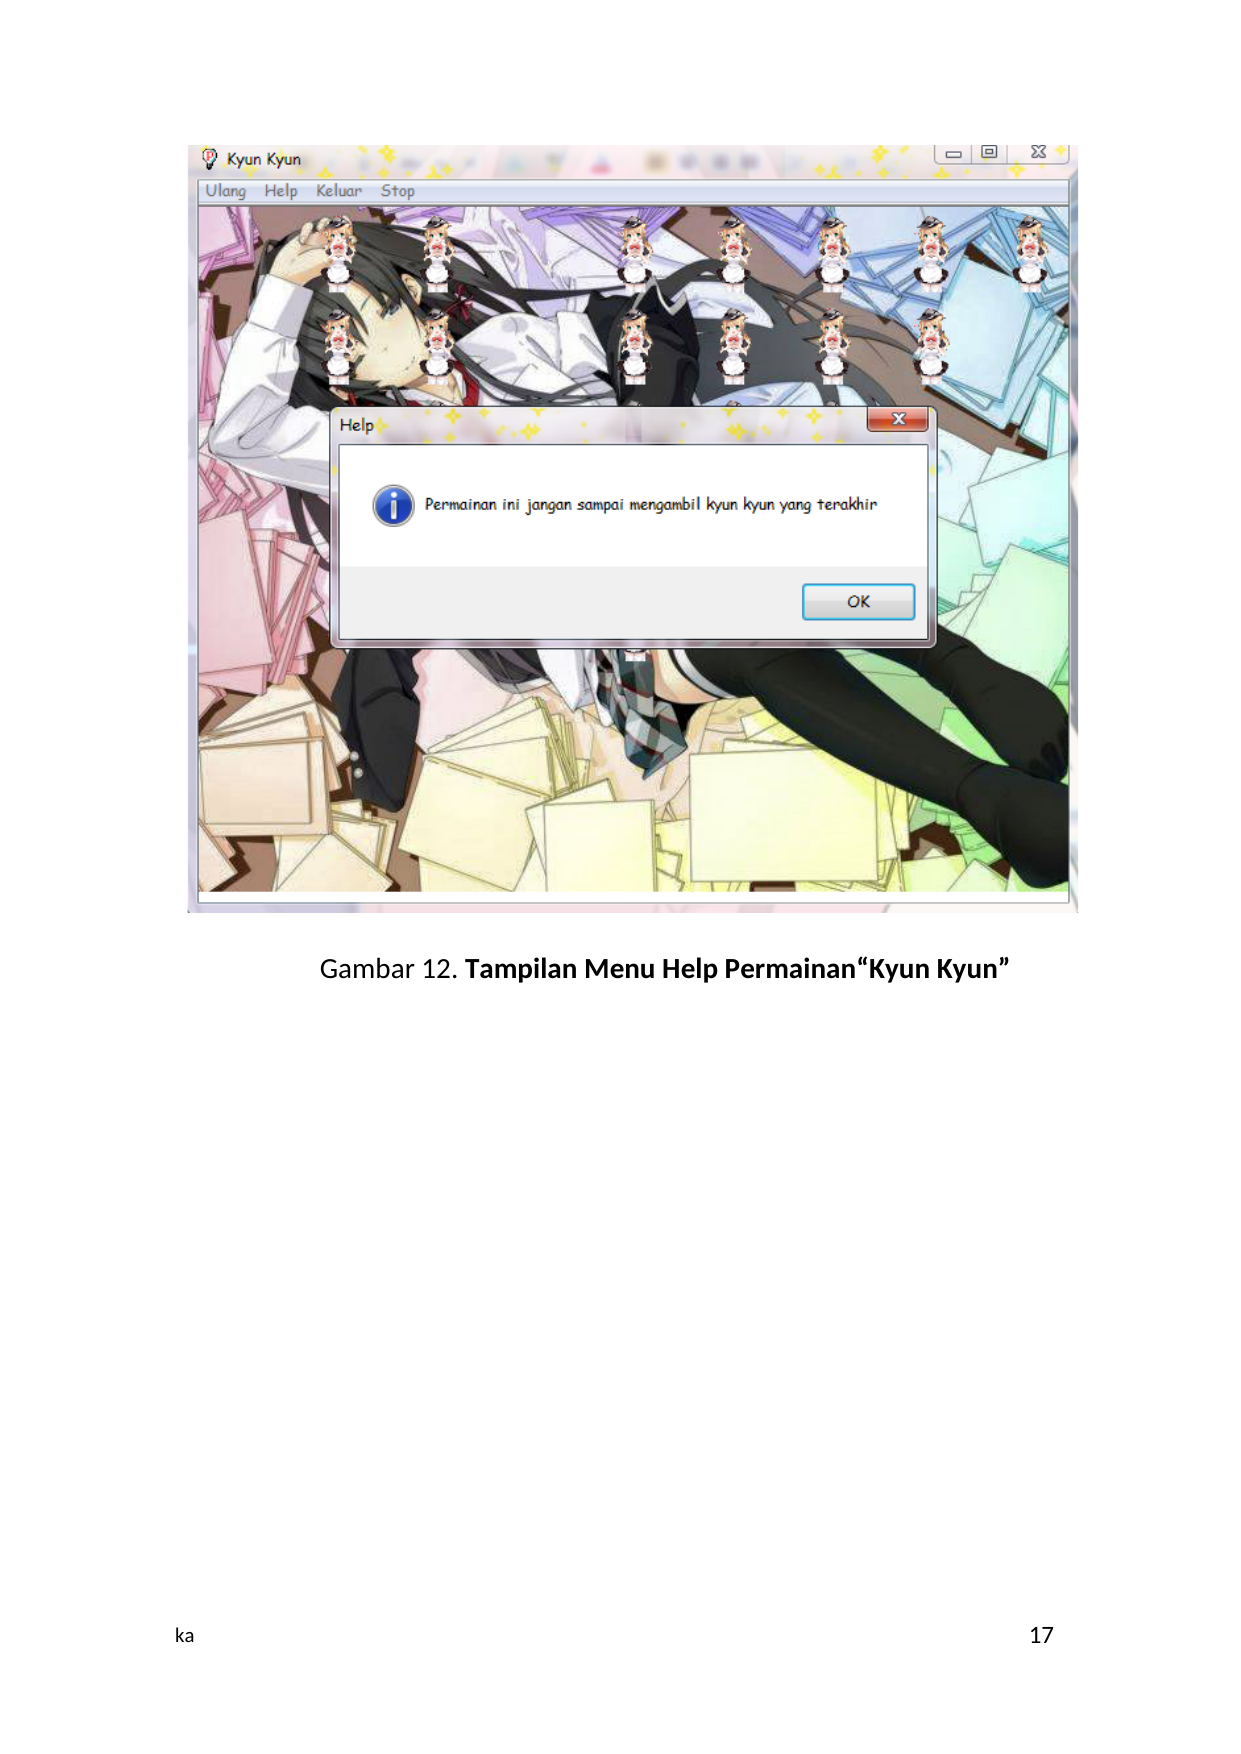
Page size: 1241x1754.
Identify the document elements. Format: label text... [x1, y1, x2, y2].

picture [187, 145, 1079, 913]
subtitle Gambar 12. Tampilan Menu Help Permainan“Kyun Kyun” [187, 950, 1065, 986]
